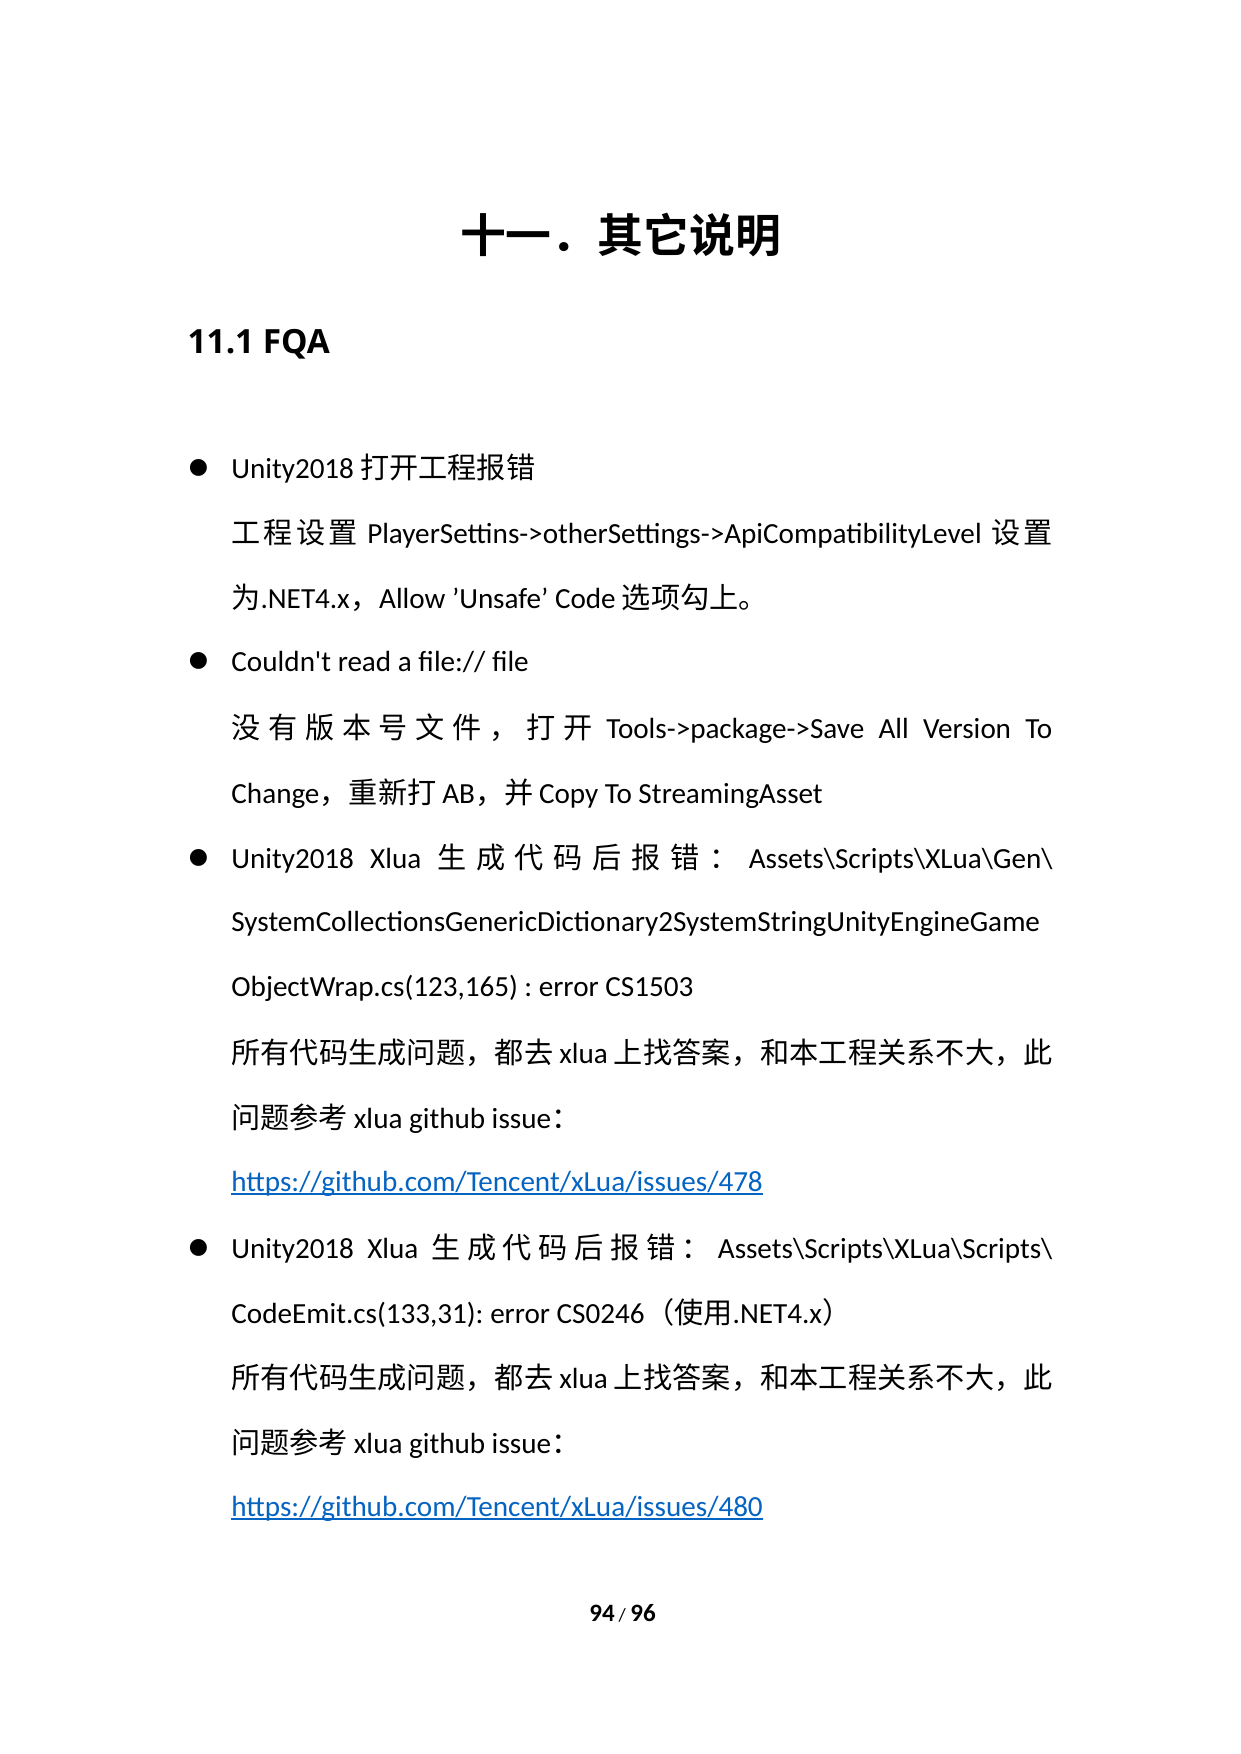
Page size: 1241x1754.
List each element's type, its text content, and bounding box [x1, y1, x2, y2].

subtitle 十一．其它说明 [187, 183, 1053, 281]
list 没有版本号文件，打开Tools->package->Save All Version To Change，重新打AB，并Copy To StreamingAsset [231, 693, 1053, 823]
list https://github.com/Tencent/xLua/issues/478 [231, 1148, 1053, 1213]
list Unity2018打开工程报错 [187, 433, 1053, 498]
list Couldn't read a file:// file [187, 628, 1053, 693]
list Unity2018 Xlua生成代码后报错：Assets\Scripts\XLua\Gen\ SystemCollectionsGenericDictionary2SystemStringUnityEngineGameObjectWrap.cs(123,165) : error CS1503 [187, 823, 1053, 1018]
list 所有代码生成问题，都去xlua上找答案，和本工程关系不大，此问题参考xlua github issue： [231, 1018, 1053, 1148]
subtitle 11.1 FQA [187, 308, 1053, 373]
list 所有代码生成问题，都去xlua上找答案，和本工程关系不大，此问题参考xlua github issue： [231, 1343, 1053, 1473]
list Unity2018 Xlua生成代码后报错：Assets\Scripts\XLua\Scripts\ CodeEmit.cs(133,31): error CS0246（使用.NET4.x） [187, 1213, 1053, 1343]
list 工程设置PlayerSettins->otherSettings->ApiCompatibilityLevel设置为.NET4.x，Allow ’Unsafe’ Code选项勾上。 [231, 498, 1053, 628]
list https://github.com/Tencent/xLua/issues/480 [231, 1473, 1053, 1538]
